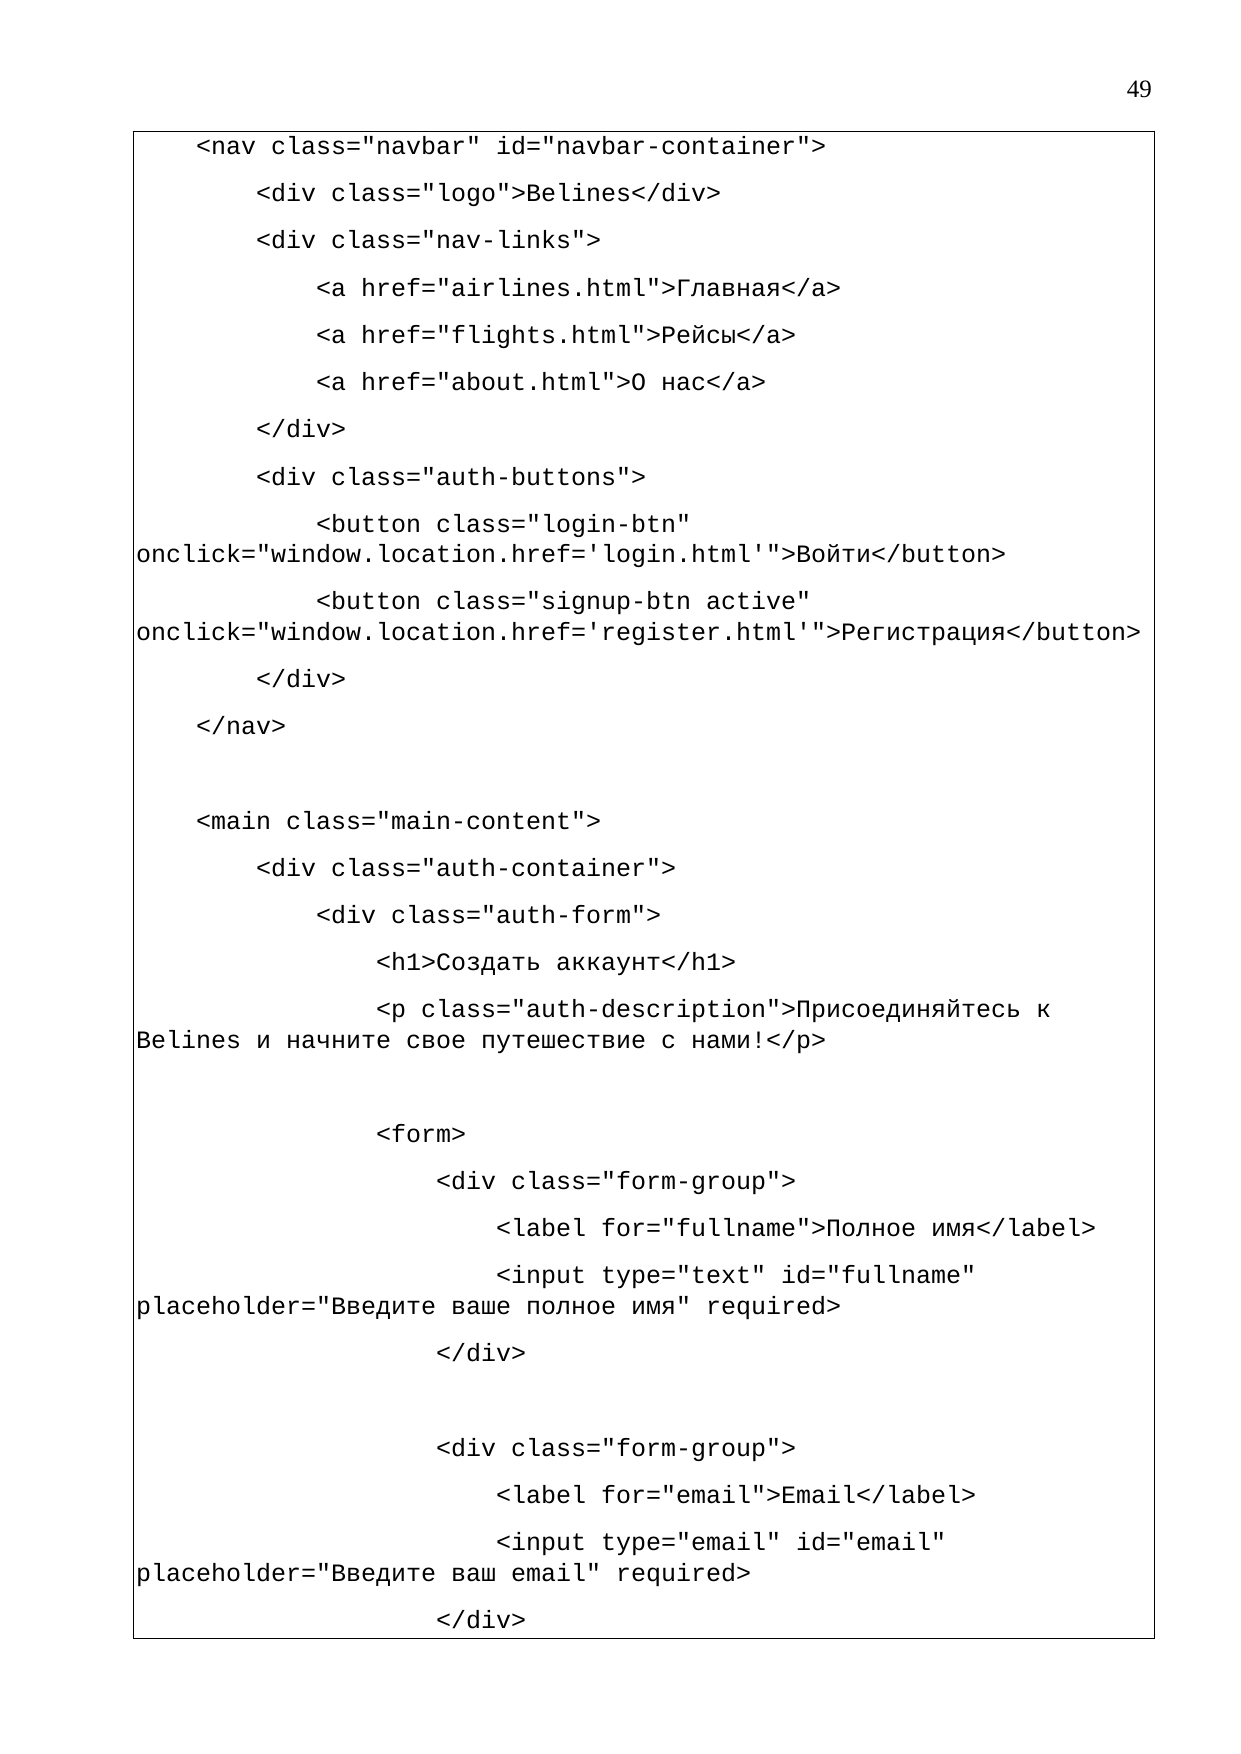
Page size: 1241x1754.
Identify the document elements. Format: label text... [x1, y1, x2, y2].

text <main class="main-content"> [134, 805, 1154, 837]
text <div class="nav-links"> [134, 225, 1154, 256]
text <form> [134, 1118, 1154, 1150]
text <a href="airlines.html">Главная</a> [134, 272, 1154, 304]
text </div> [134, 414, 1154, 445]
text <div class="logo">Belines</div> [134, 178, 1154, 209]
text <label for="email">Email</label> [134, 1479, 1154, 1511]
text <h1>Создать аккаунт</h1> [134, 947, 1154, 978]
text <div class="form-group"> [134, 1166, 1154, 1197]
text </div> [134, 1604, 1154, 1638]
text <div class="form-group"> [134, 1432, 1154, 1463]
text <input type="email" id="email" placeholder="Введите ваш email" required> [134, 1526, 1154, 1588]
text </nav> [134, 711, 1154, 742]
text </div> [134, 1338, 1154, 1369]
text <div class="auth-form"> [134, 899, 1154, 931]
text <nav class="navbar" id="navbar-container"> [134, 132, 1154, 162]
text <button class="signup-btn active" onclick="window.location.href='register.html'">Регистрация</button> [134, 586, 1154, 648]
text <button class="login-btn" onclick="window.location.href='login.html'">Войти</button> [134, 508, 1154, 570]
text <label for="fullname">Полное имя</label> [134, 1213, 1154, 1244]
text <input type="text" id="fullname" placeholder="Введите ваше полное имя" required> [134, 1260, 1154, 1322]
text <div class="auth-buttons"> [134, 461, 1154, 492]
text <a href="about.html">О нас</a> [134, 367, 1154, 398]
text <p class="auth-description">Присоединяйтесь к Belines и начните свое путешествие с нами!</p> [134, 994, 1154, 1056]
text <a href="flights.html">Рейсы</a> [134, 319, 1154, 351]
text </div> [134, 663, 1154, 695]
text <div class="auth-container"> [134, 852, 1154, 884]
